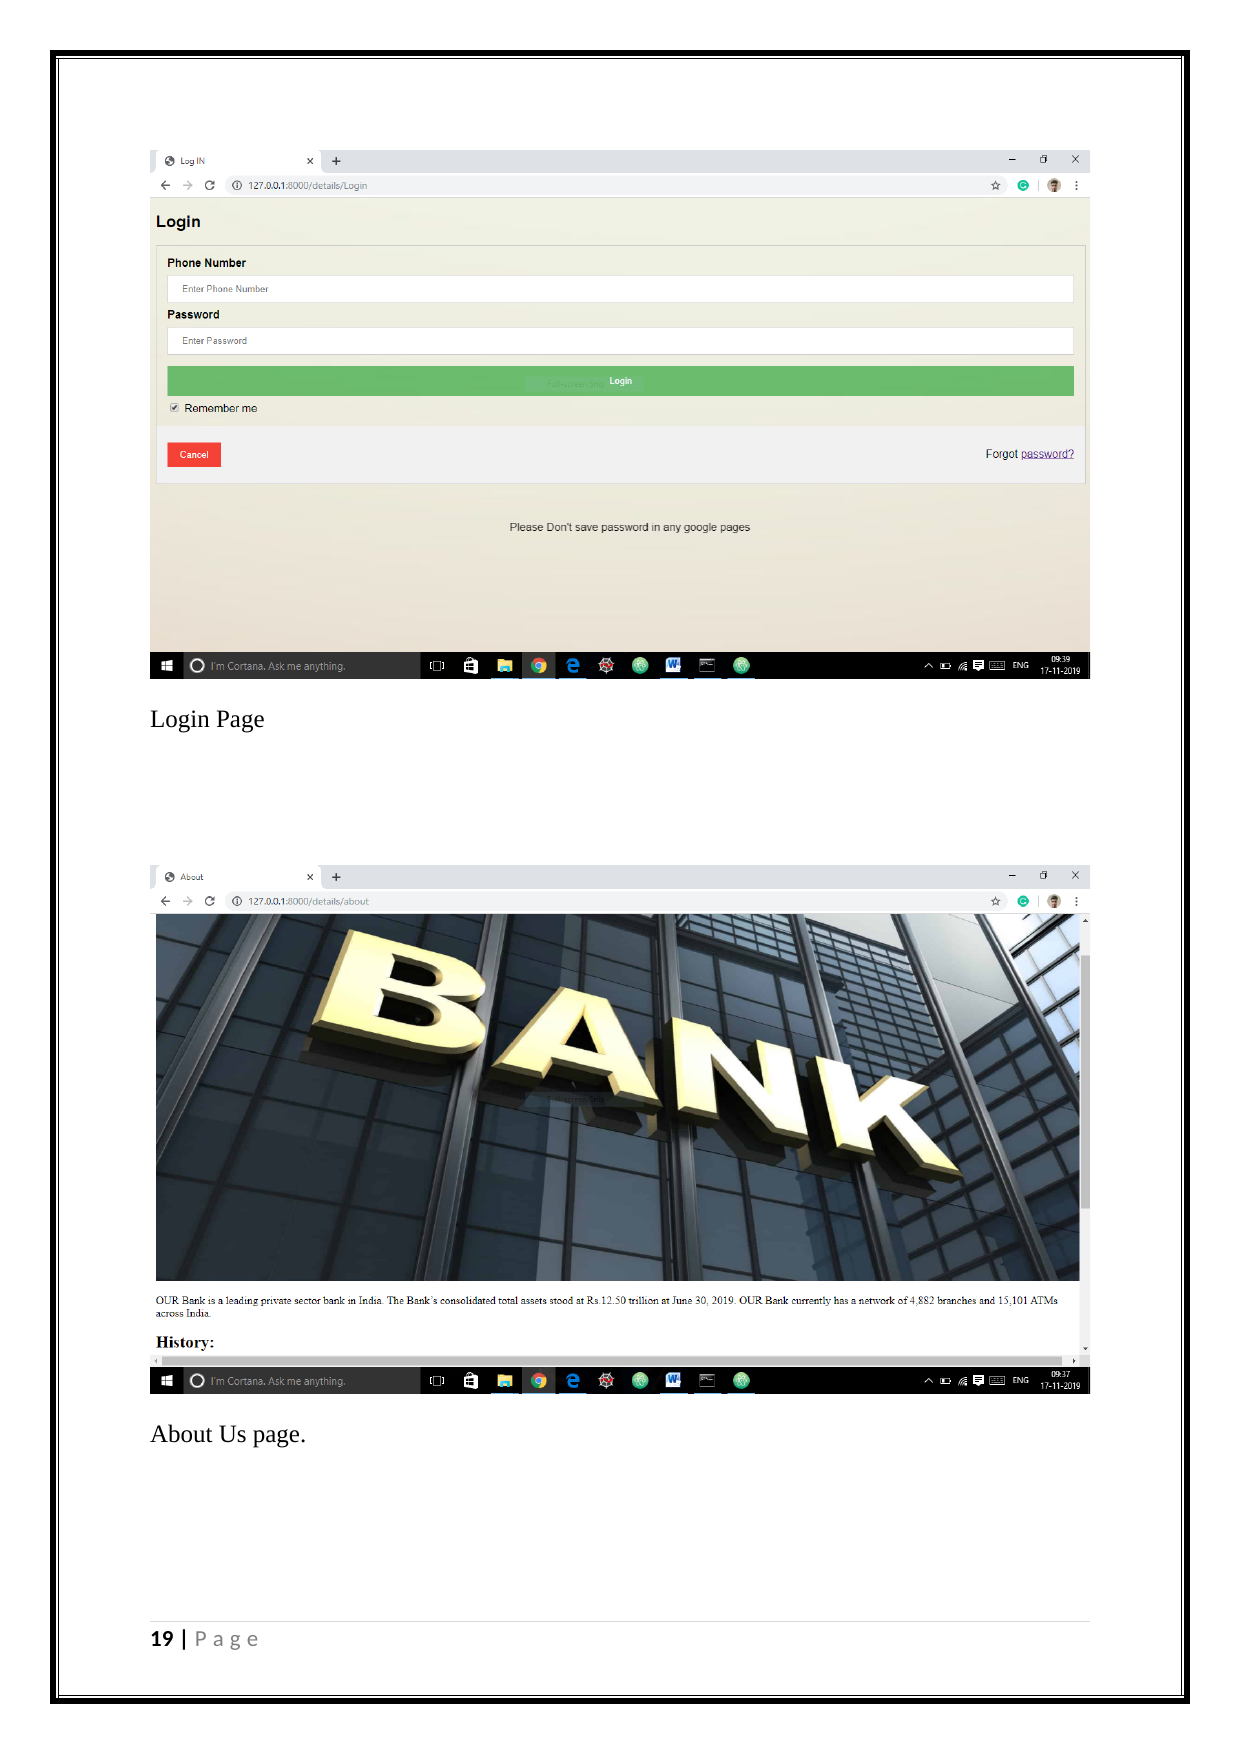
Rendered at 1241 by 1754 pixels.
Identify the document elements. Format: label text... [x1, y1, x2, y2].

picture [150, 150, 1091, 679]
text Login Page [150, 704, 1090, 732]
text About Us page. [150, 1419, 1090, 1448]
picture [150, 865, 1091, 1394]
